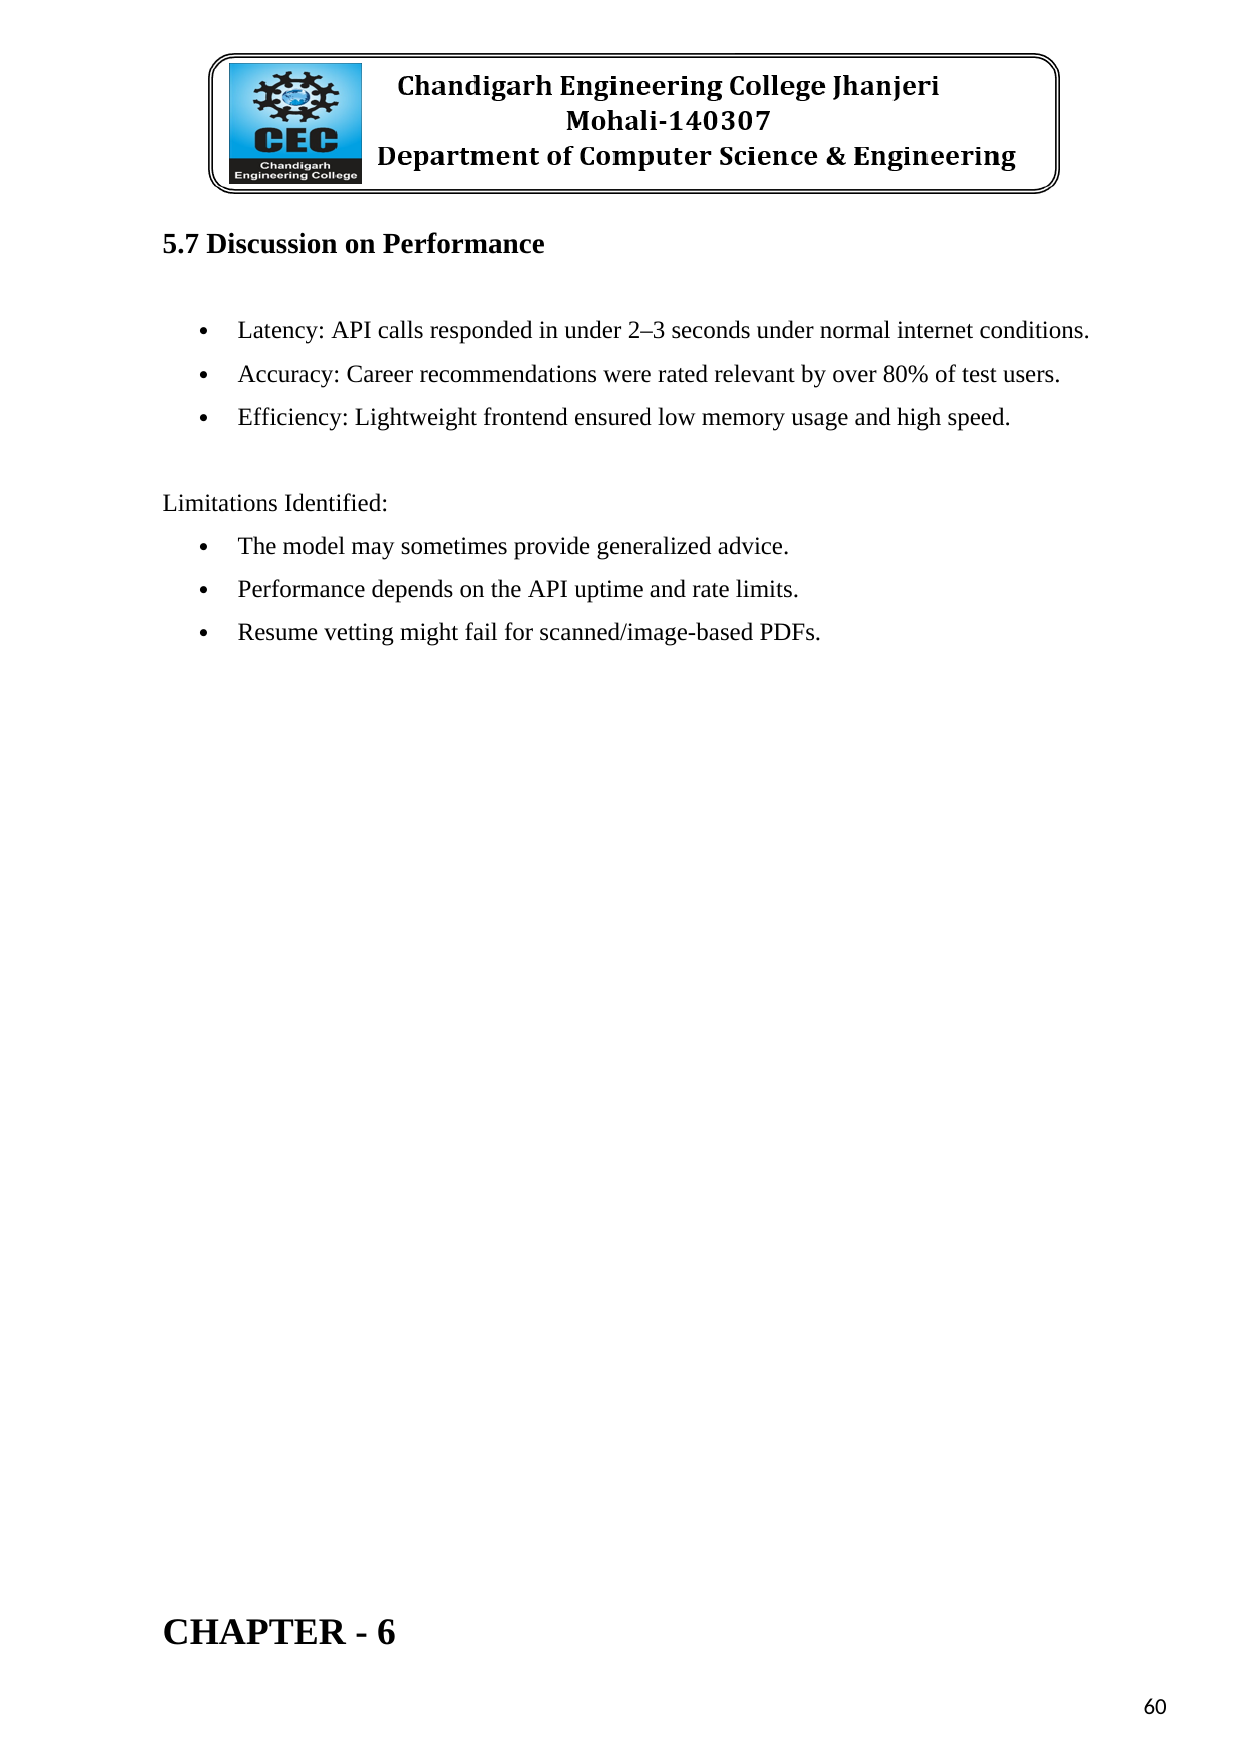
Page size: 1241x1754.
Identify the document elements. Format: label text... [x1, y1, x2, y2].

list Accuracy: Career recommendations were rated relevant by over 80% of test users. [200, 359, 1166, 387]
list Performance depends on the API uptime and rate limits. [200, 574, 1166, 603]
picture [162, 29, 1102, 226]
text CHAPTER - 6 [162, 1609, 1166, 1652]
list Resume vetting might fail for scanned/image-based PDFs. [200, 617, 1166, 646]
list The model may sometimes provide generalized advice. [200, 531, 1166, 560]
text 5.7 Discussion on Performance [162, 226, 1166, 259]
list Latency: API calls responded in under 2–3 seconds under normal internet conditions. [200, 316, 1166, 344]
text Limitations Identified: [162, 488, 1166, 517]
list Efficiency: Lightweight frontend ensured low memory usage and high speed. [200, 402, 1166, 431]
